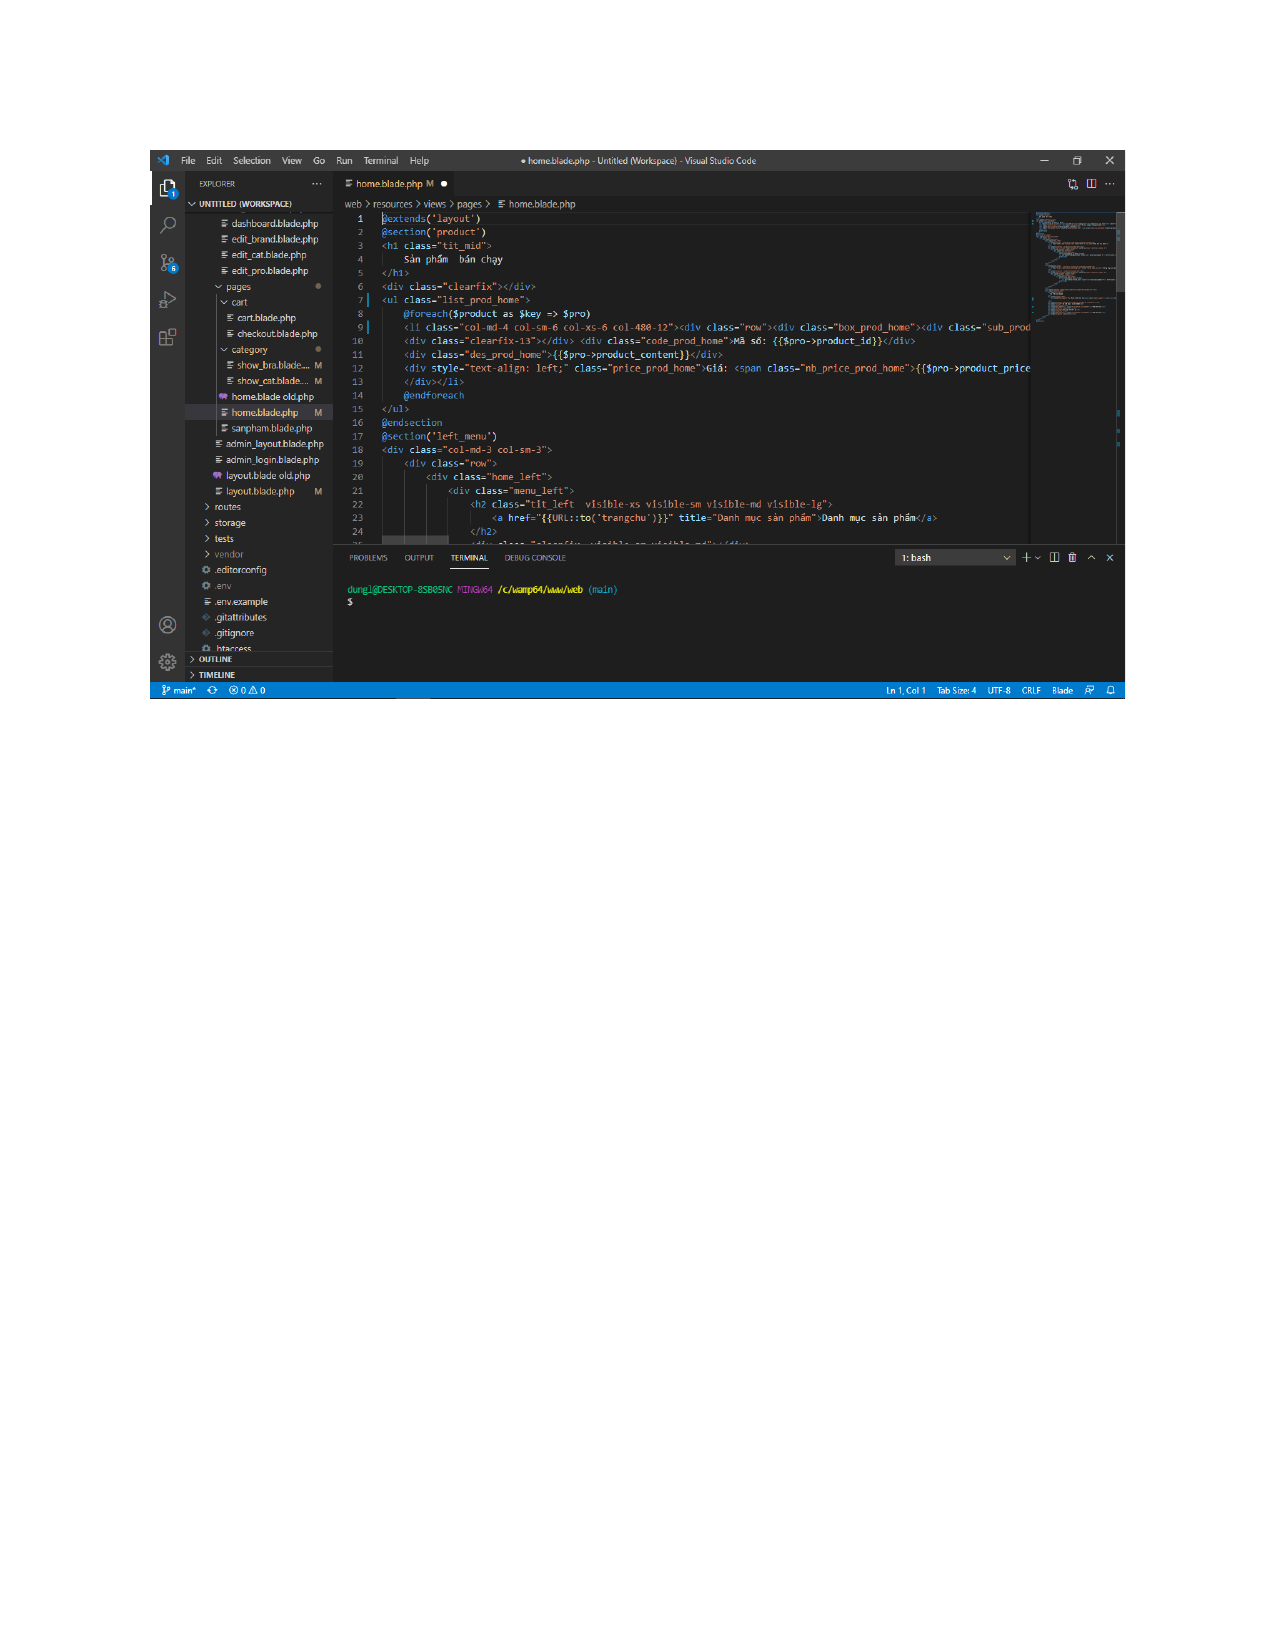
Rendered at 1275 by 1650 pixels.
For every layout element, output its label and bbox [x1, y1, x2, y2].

picture [150, 150, 1125, 699]
